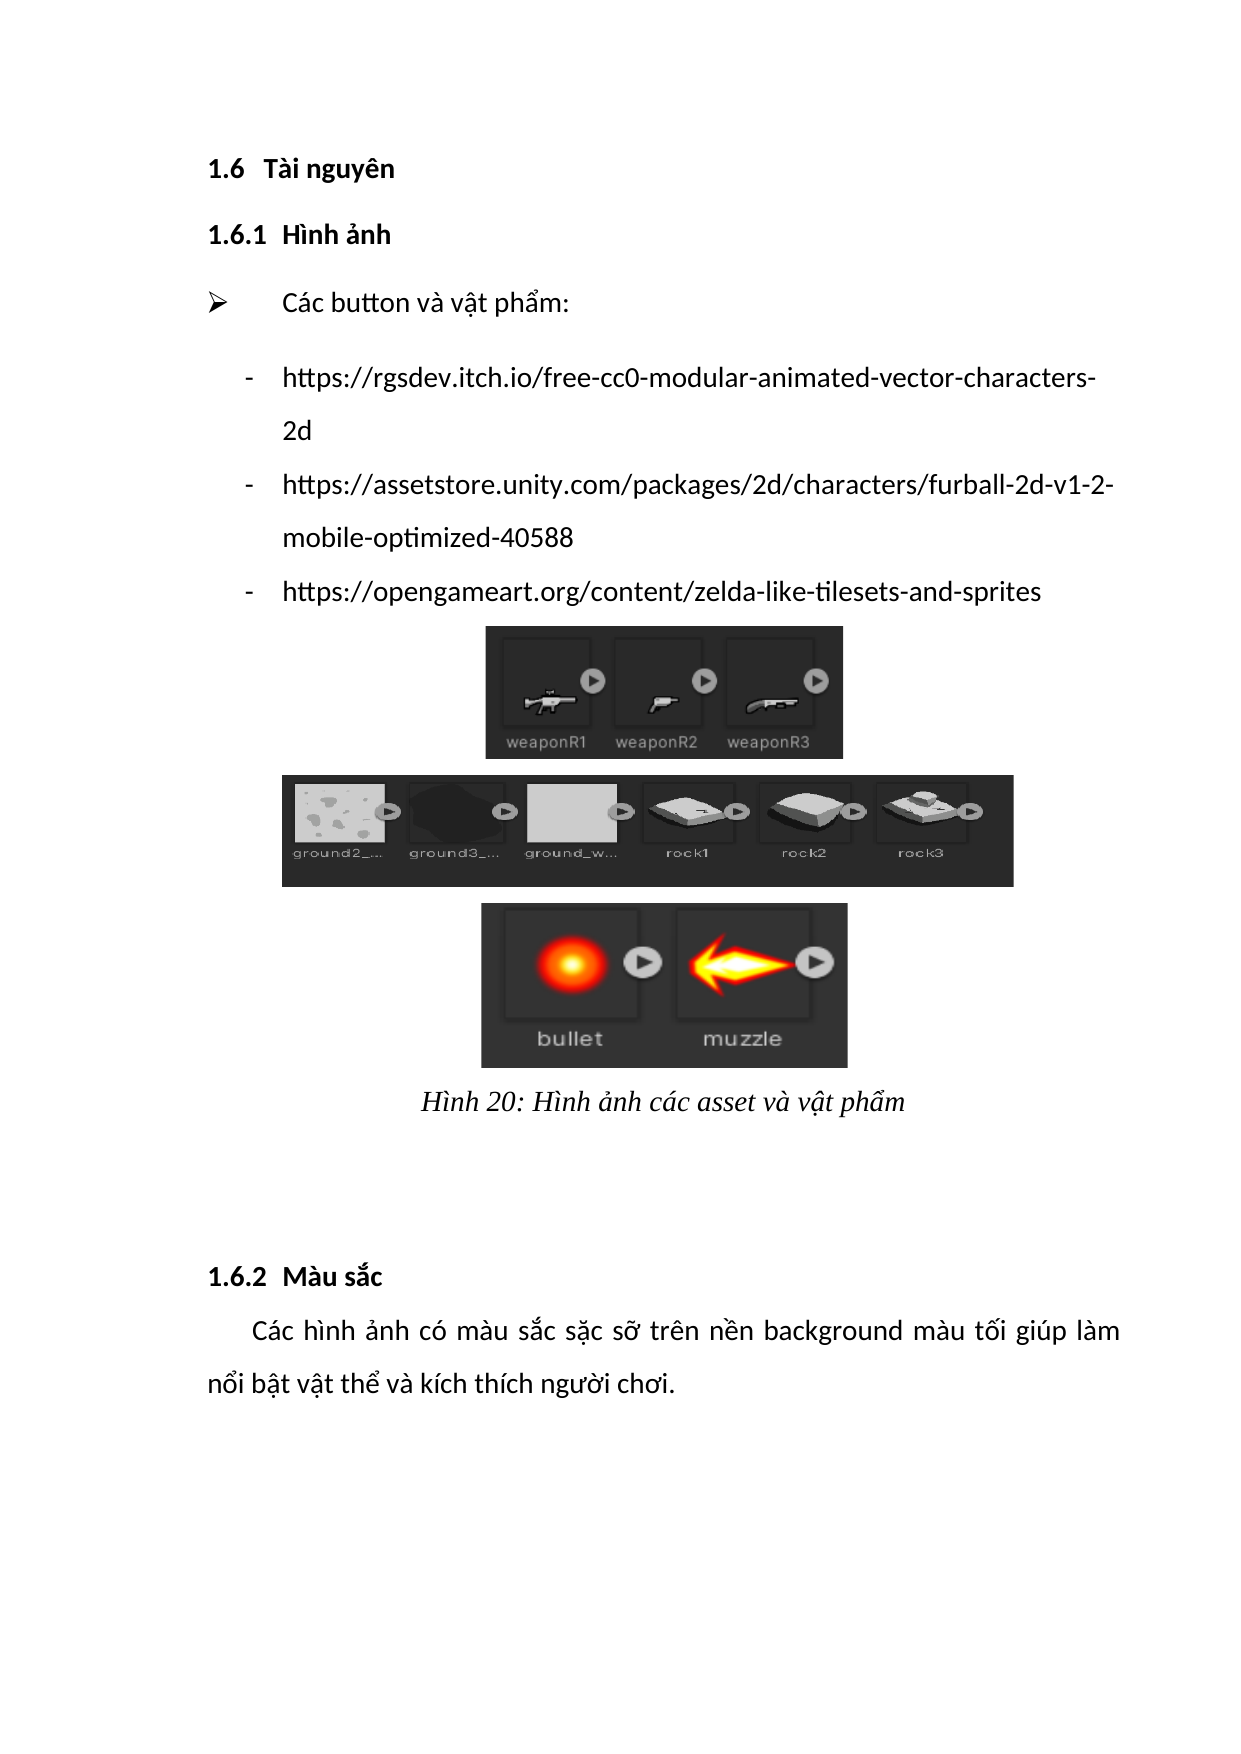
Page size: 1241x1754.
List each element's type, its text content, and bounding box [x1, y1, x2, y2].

text Các hình ảnh có màu sắc sặc sỡ trên nền background màu tối giúp làm nổi bật vật thể và kích thích người chơi. [207, 1312, 1122, 1401]
picture [282, 775, 1014, 887]
list https://assetstore.unity.com/packages/2d/characters/furball-2d-v1-2-mobile-optimized-40588 [244, 466, 1122, 555]
picture [481, 903, 848, 1068]
subtitle Tài nguyên [207, 150, 1122, 186]
list Các button và vật phẩm: [207, 269, 1122, 329]
list https://rgsdev.itch.io/free-cc0-modular-animated-vector-characters-2d [244, 359, 1122, 448]
subtitle Hình ảnh [207, 216, 1122, 252]
picture [485, 626, 844, 759]
list https://opengameart.org/content/zelda-like-tilesets-and-sprites [244, 573, 1122, 608]
subtitle Màu sắc [207, 1258, 1122, 1294]
text Hình 20: Hình ảnh các asset và vật phẩm [207, 1084, 1122, 1118]
